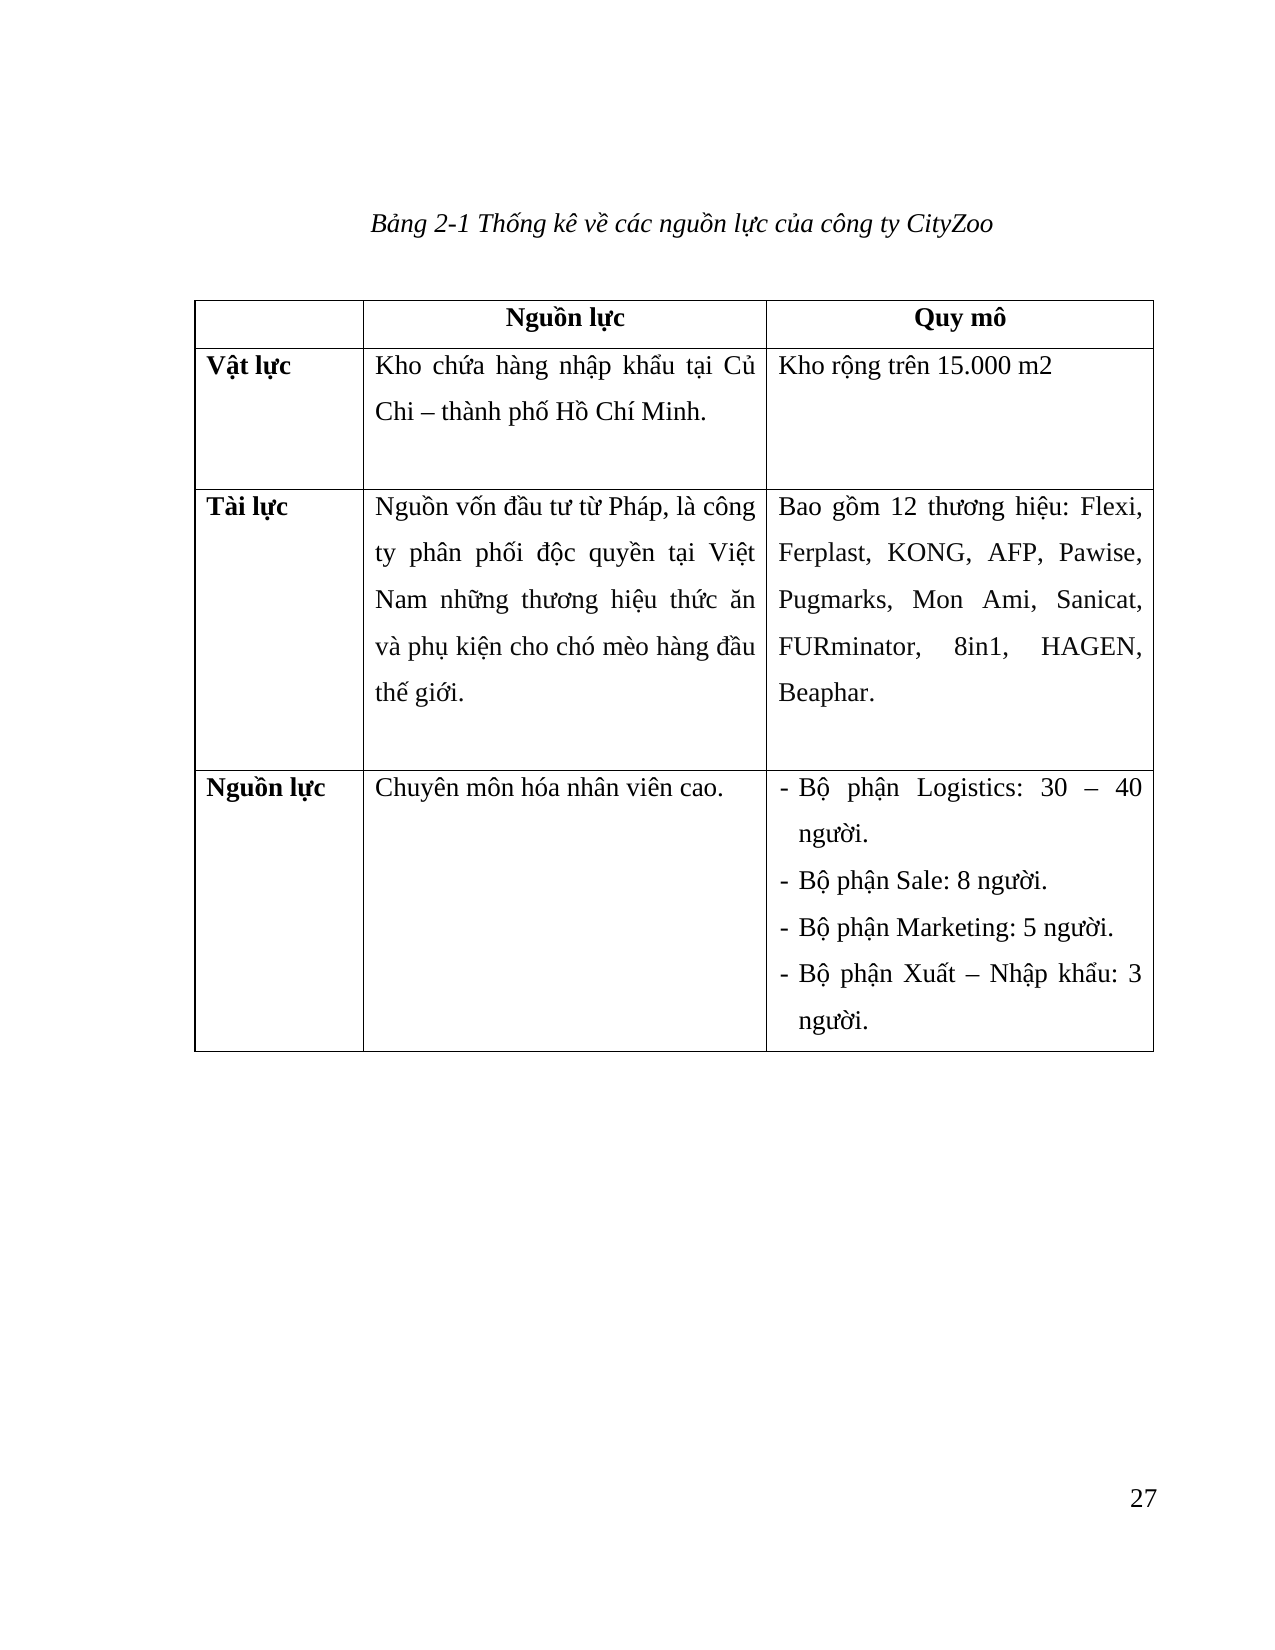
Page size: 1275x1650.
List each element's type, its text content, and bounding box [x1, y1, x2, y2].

table_cell Chuyên môn hóa nhân viên cao. [364, 771, 766, 1051]
table_cell Kho chứa hàng nhập khẩu tại Củ Chi – thành phố Hồ Chí Minh. [364, 349, 766, 489]
text Bảng 2-1 Thống kê về các nguồn lực của công ty CityZoo [207, 207, 1157, 238]
table_cell Nguồn vốn đầu tư từ Pháp, là công ty phân phối độc quyền tại Việt Nam những thương hiệu thức ăn và phụ kiện cho chó mèo hàng đầu thế giới. [364, 490, 766, 770]
table_header Nguồn lực [364, 301, 766, 348]
table_cell Nguồn lực [196, 771, 363, 1051]
table_cell Bao gồm 12 thương hiệu: Flexi, Ferplast, KONG, AFP, Pawise, Pugmarks, Mon Ami, Sanicat, FURminator, 8in1, HAGEN, Beaphar. [767, 490, 1153, 770]
table_header [196, 301, 363, 348]
table_cell Vật lực [196, 349, 363, 489]
table_cell Bộ phận Logistics: 30 – 40 người. Bộ phận Sale: 8 người. Bộ phận Marketing: 5 người. Bộ phận Xuất – Nhập khẩu: 3 người. [767, 771, 1153, 1051]
table_header Quy mô [767, 301, 1153, 348]
table_cell Kho rộng trên 15.000 m2 [767, 349, 1153, 489]
table_cell Tài lực [196, 490, 363, 770]
